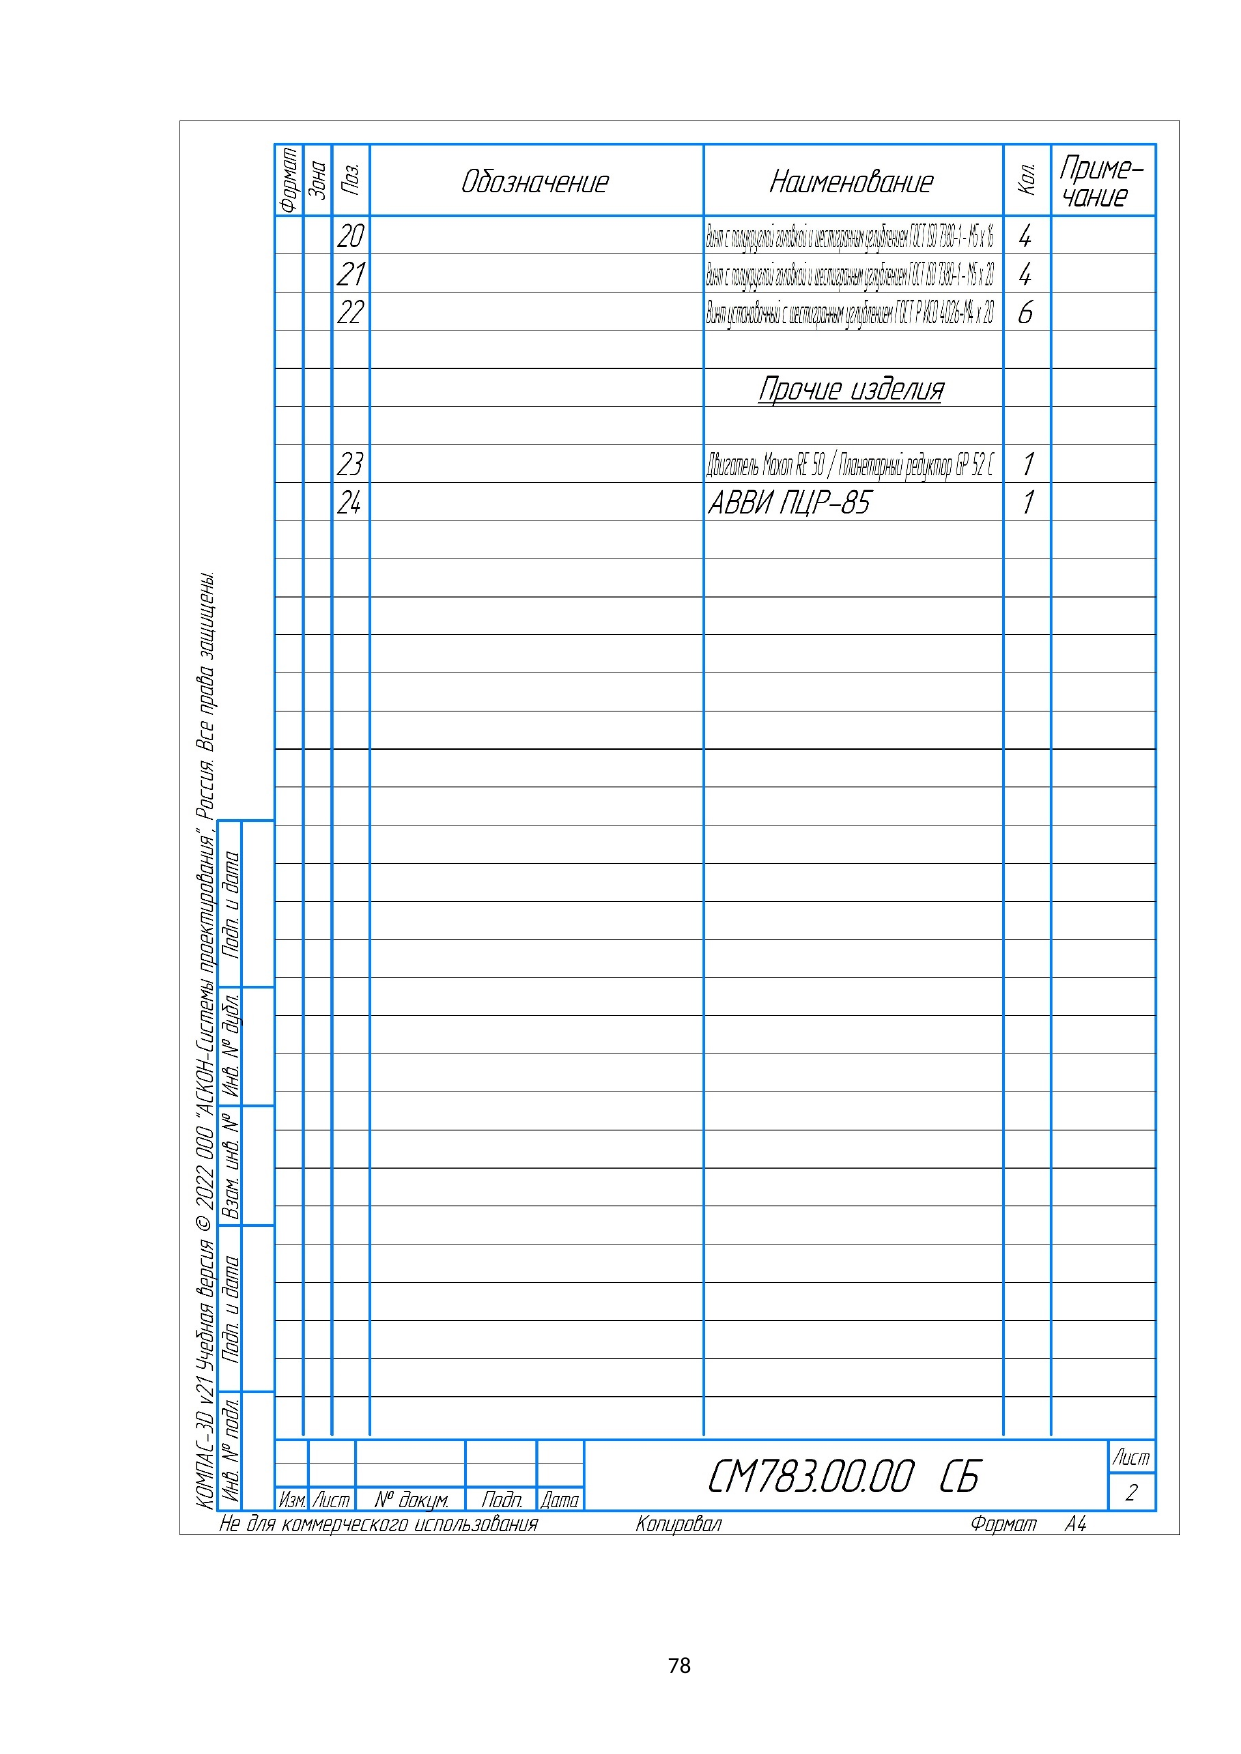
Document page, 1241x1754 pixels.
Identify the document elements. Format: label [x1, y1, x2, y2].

picture [177, 118, 1182, 1537]
